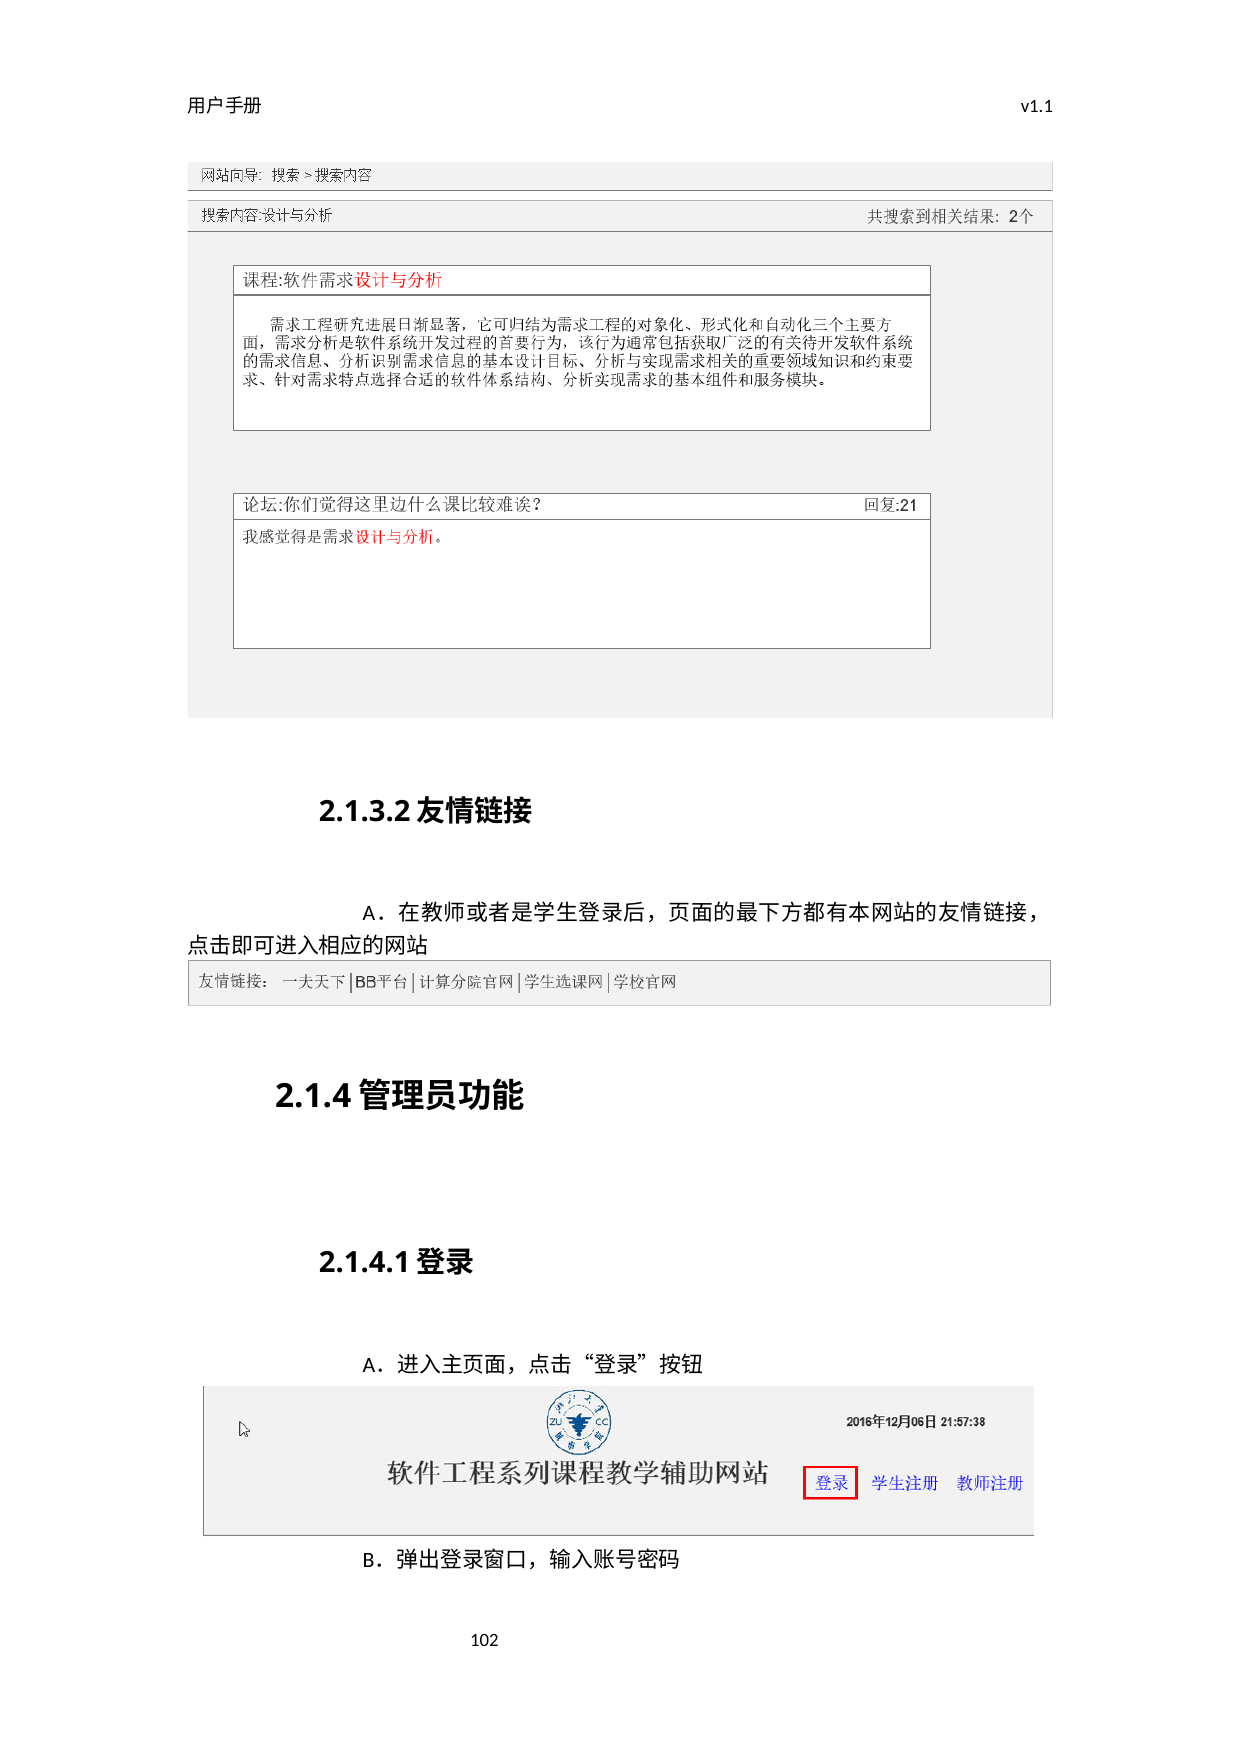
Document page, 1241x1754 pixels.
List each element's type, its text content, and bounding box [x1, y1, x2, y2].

text A．进入主页面，点击“登录”按钮 [187, 1346, 1053, 1378]
picture [187, 960, 1053, 1006]
subtitle 2.1.3.2友情链接 [187, 776, 1053, 841]
subtitle 2.1.4管理员功能 [231, 1060, 1053, 1125]
picture [187, 162, 1053, 718]
subtitle 2.1.4.1登录 [275, 1228, 1053, 1293]
text B．弹出登录窗口，输入账号密码 [187, 1541, 1053, 1574]
picture [187, 1378, 1053, 1538]
text A．在教师或者是学生登录后，页面的最下方都有本网站的友情链接，点击即可进入相应的网站 [187, 895, 1053, 960]
